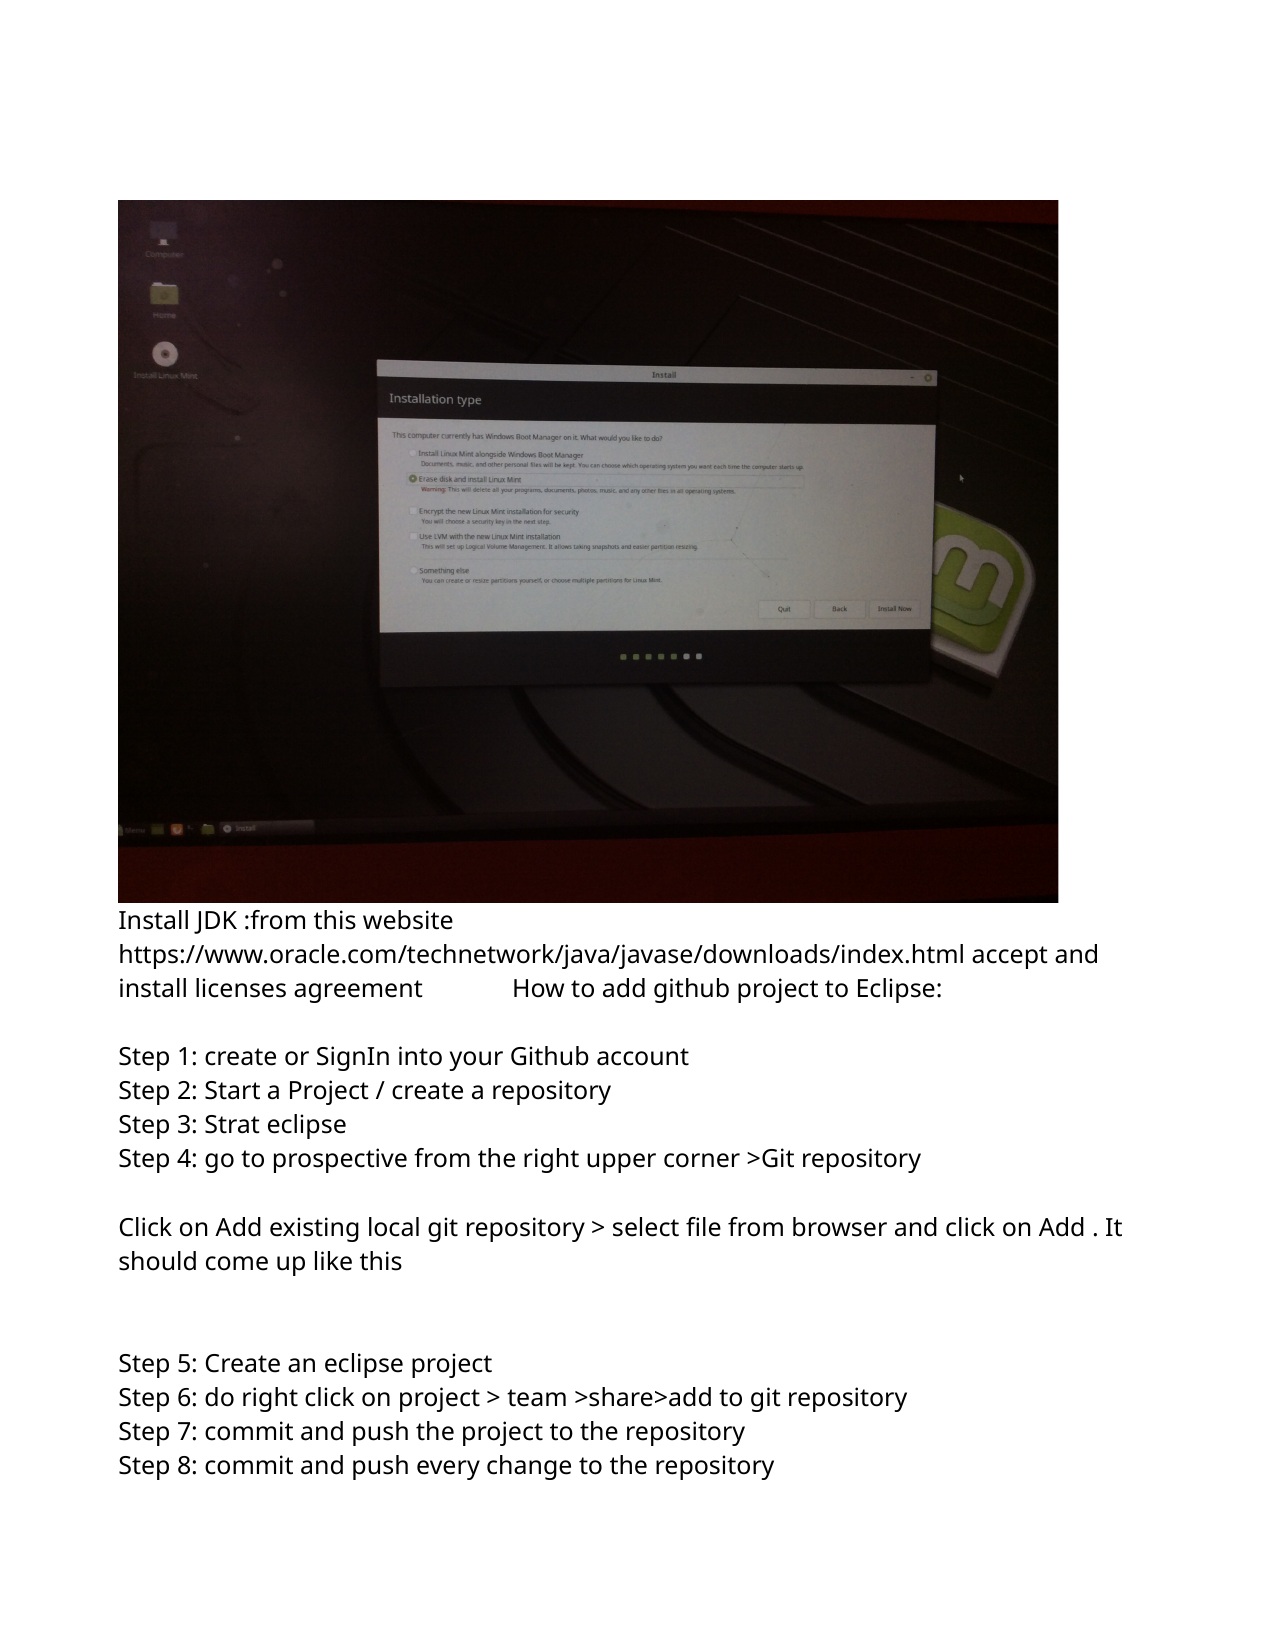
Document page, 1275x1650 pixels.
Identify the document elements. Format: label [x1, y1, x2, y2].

picture [118, 200, 1059, 903]
text [118, 201, 1157, 1510]
